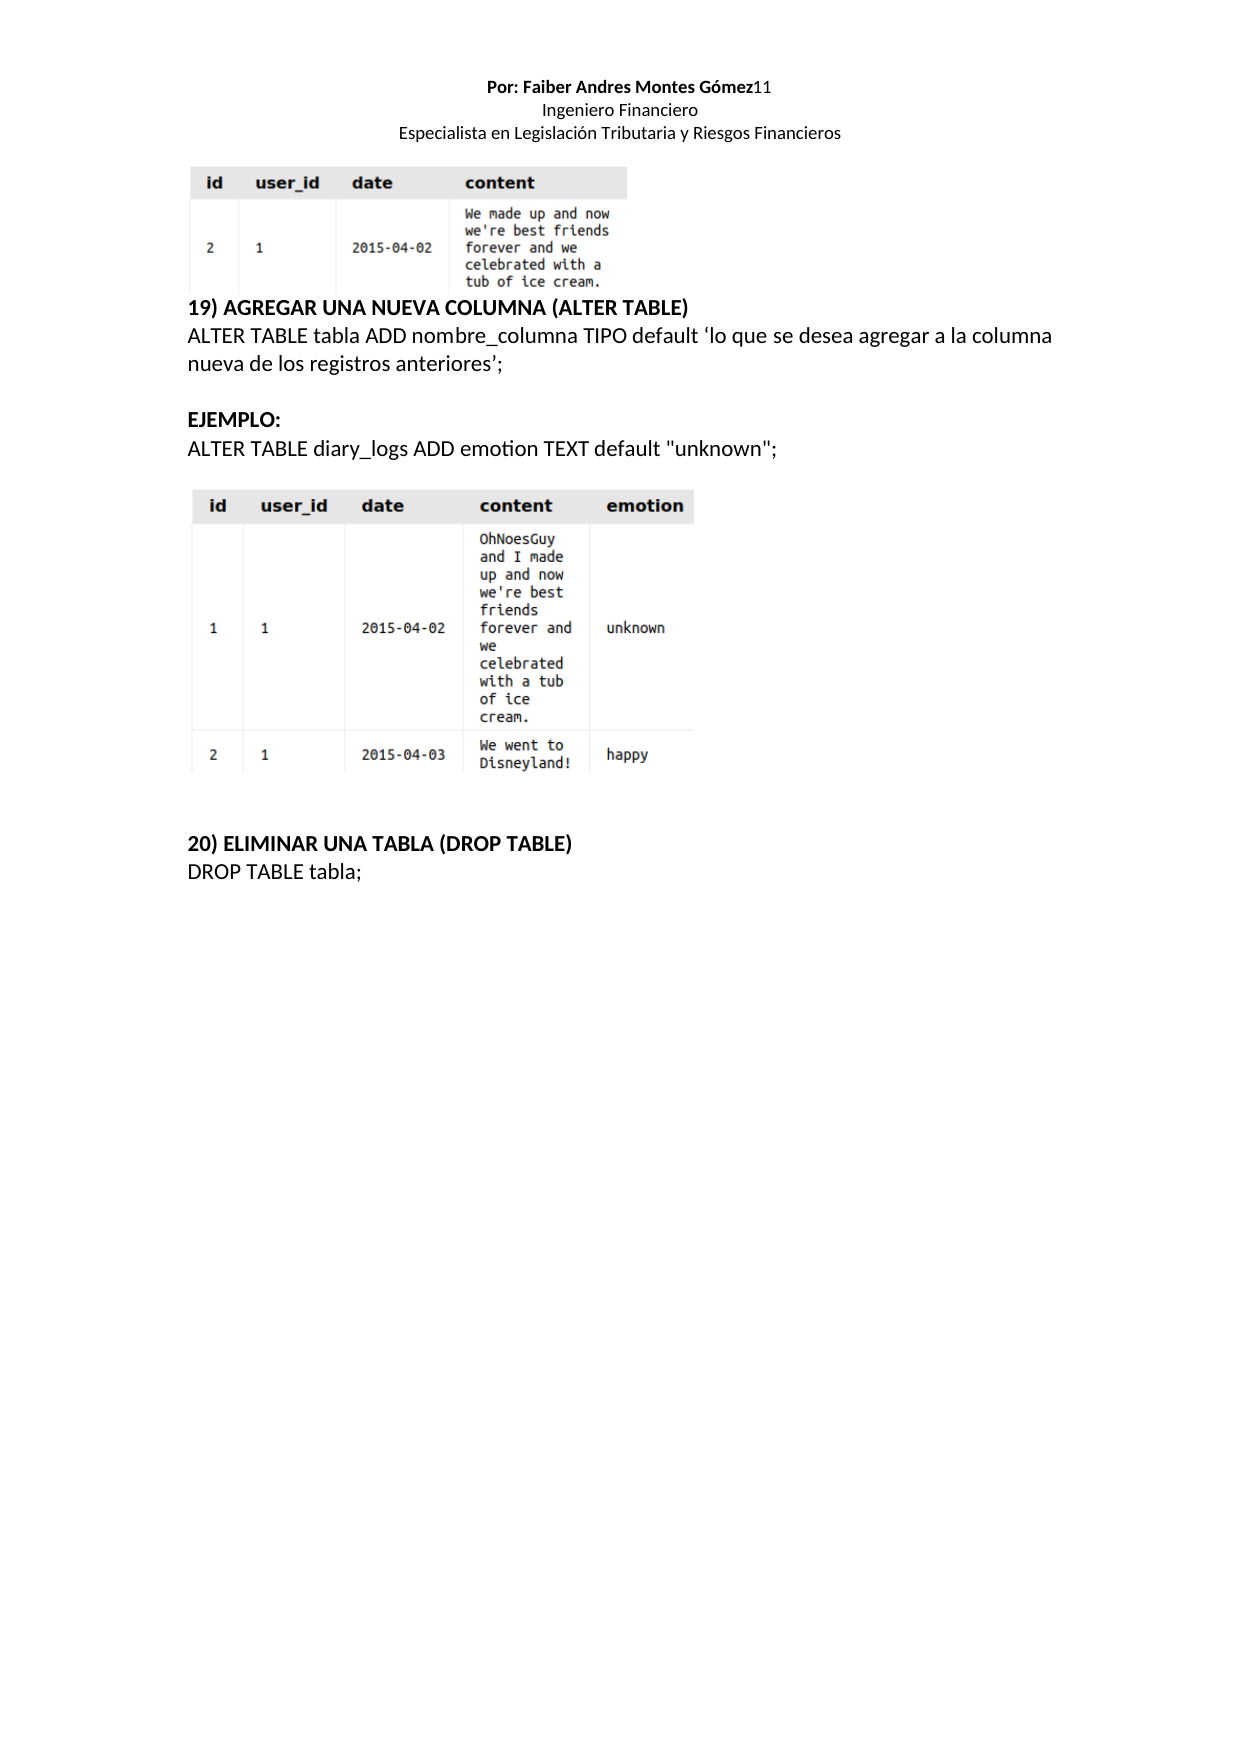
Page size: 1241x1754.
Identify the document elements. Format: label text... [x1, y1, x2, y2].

picture [187, 489, 694, 773]
list ELIMINAR UNA TABLA (DROP TABLE) [187, 829, 1053, 857]
list DROP TABLE tabla; [187, 857, 1053, 885]
list ALTER TABLE diary_logs ADD emotion TEXT default "unknown"; [187, 434, 1053, 462]
picture [187, 166, 627, 294]
list ALTER TABLE tabla ADD nombre_columna TIPO default ‘lo que se desea agregar a la columna nueva de los registros anteriores’; [187, 322, 1053, 378]
list AGREGAR UNA NUEVA COLUMNA (ALTER TABLE) [187, 293, 1053, 322]
list EJEMPLO: [187, 406, 1053, 434]
